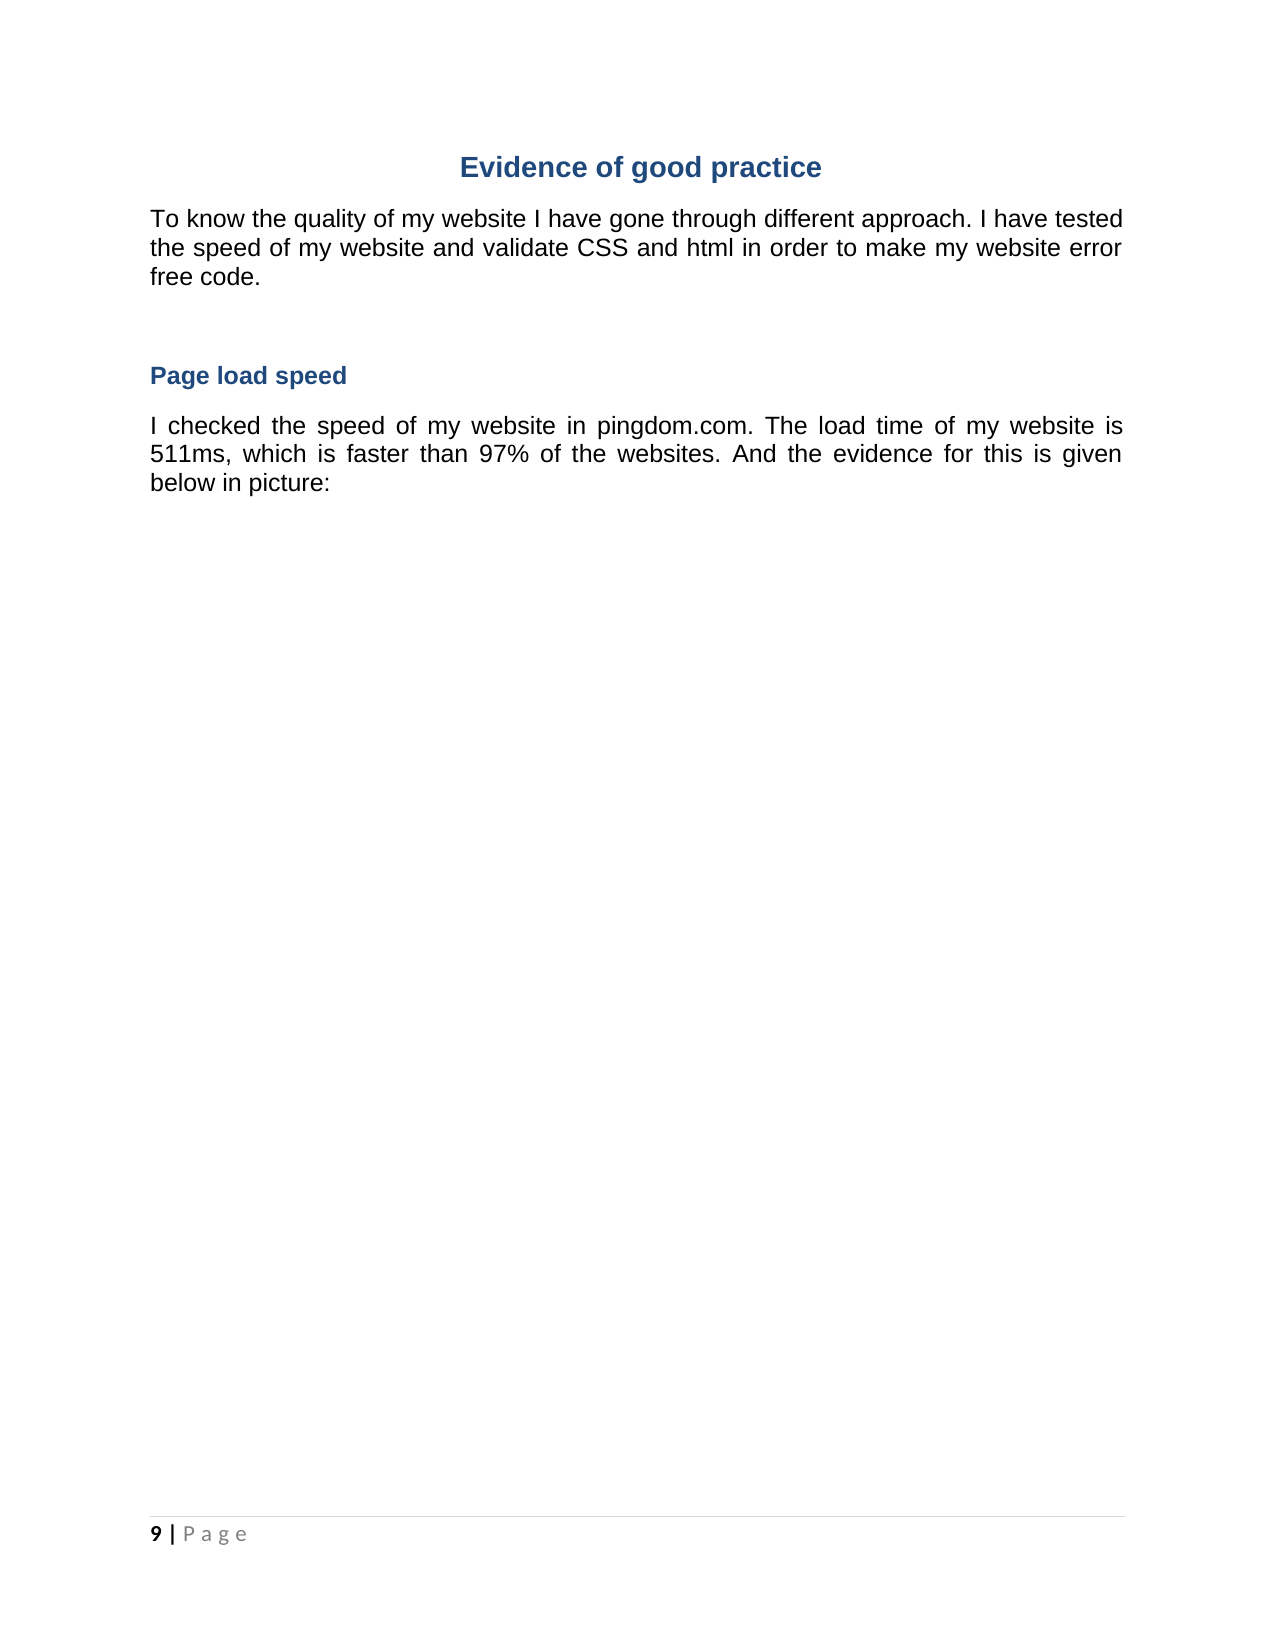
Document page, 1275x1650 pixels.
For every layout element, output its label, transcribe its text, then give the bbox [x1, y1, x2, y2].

text Evidence of good practice [150, 150, 1125, 183]
text Page load speed [150, 361, 1125, 390]
text I checked the speed of my website in pingdom.com. The load time of my website is 511ms, which is faster than 97% of the websites. And the evidence for this is given below in picture: [150, 411, 1125, 497]
text To know the quality of my website I have gone through different approach. I have tested the speed of my website and validate CSS and html in order to make my website error free code. [150, 204, 1125, 291]
